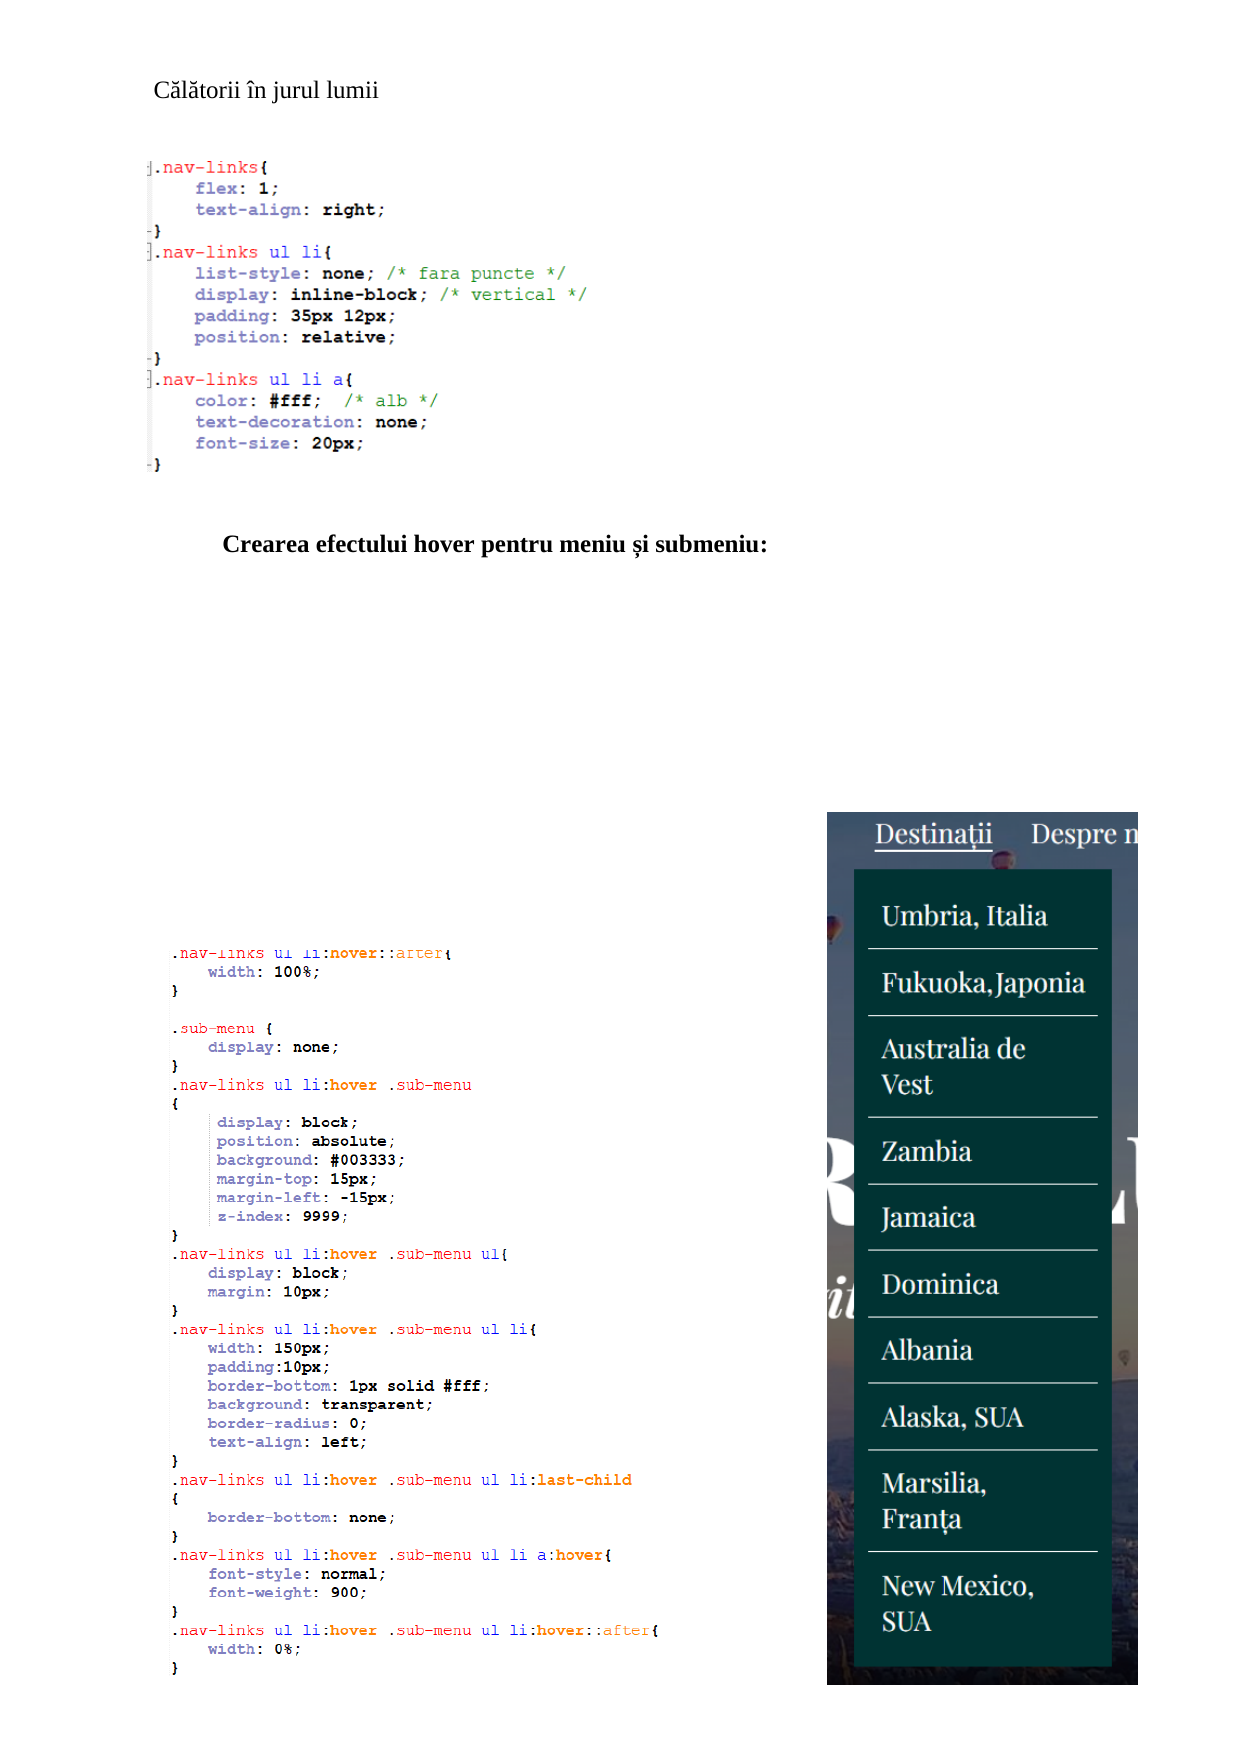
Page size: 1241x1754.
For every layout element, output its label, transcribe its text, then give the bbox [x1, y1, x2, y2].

picture [827, 812, 1138, 1685]
text Crearea efectului hover pentru meniu și submeniu: [147, 529, 1093, 558]
picture [169, 950, 678, 1676]
picture [147, 161, 621, 472]
